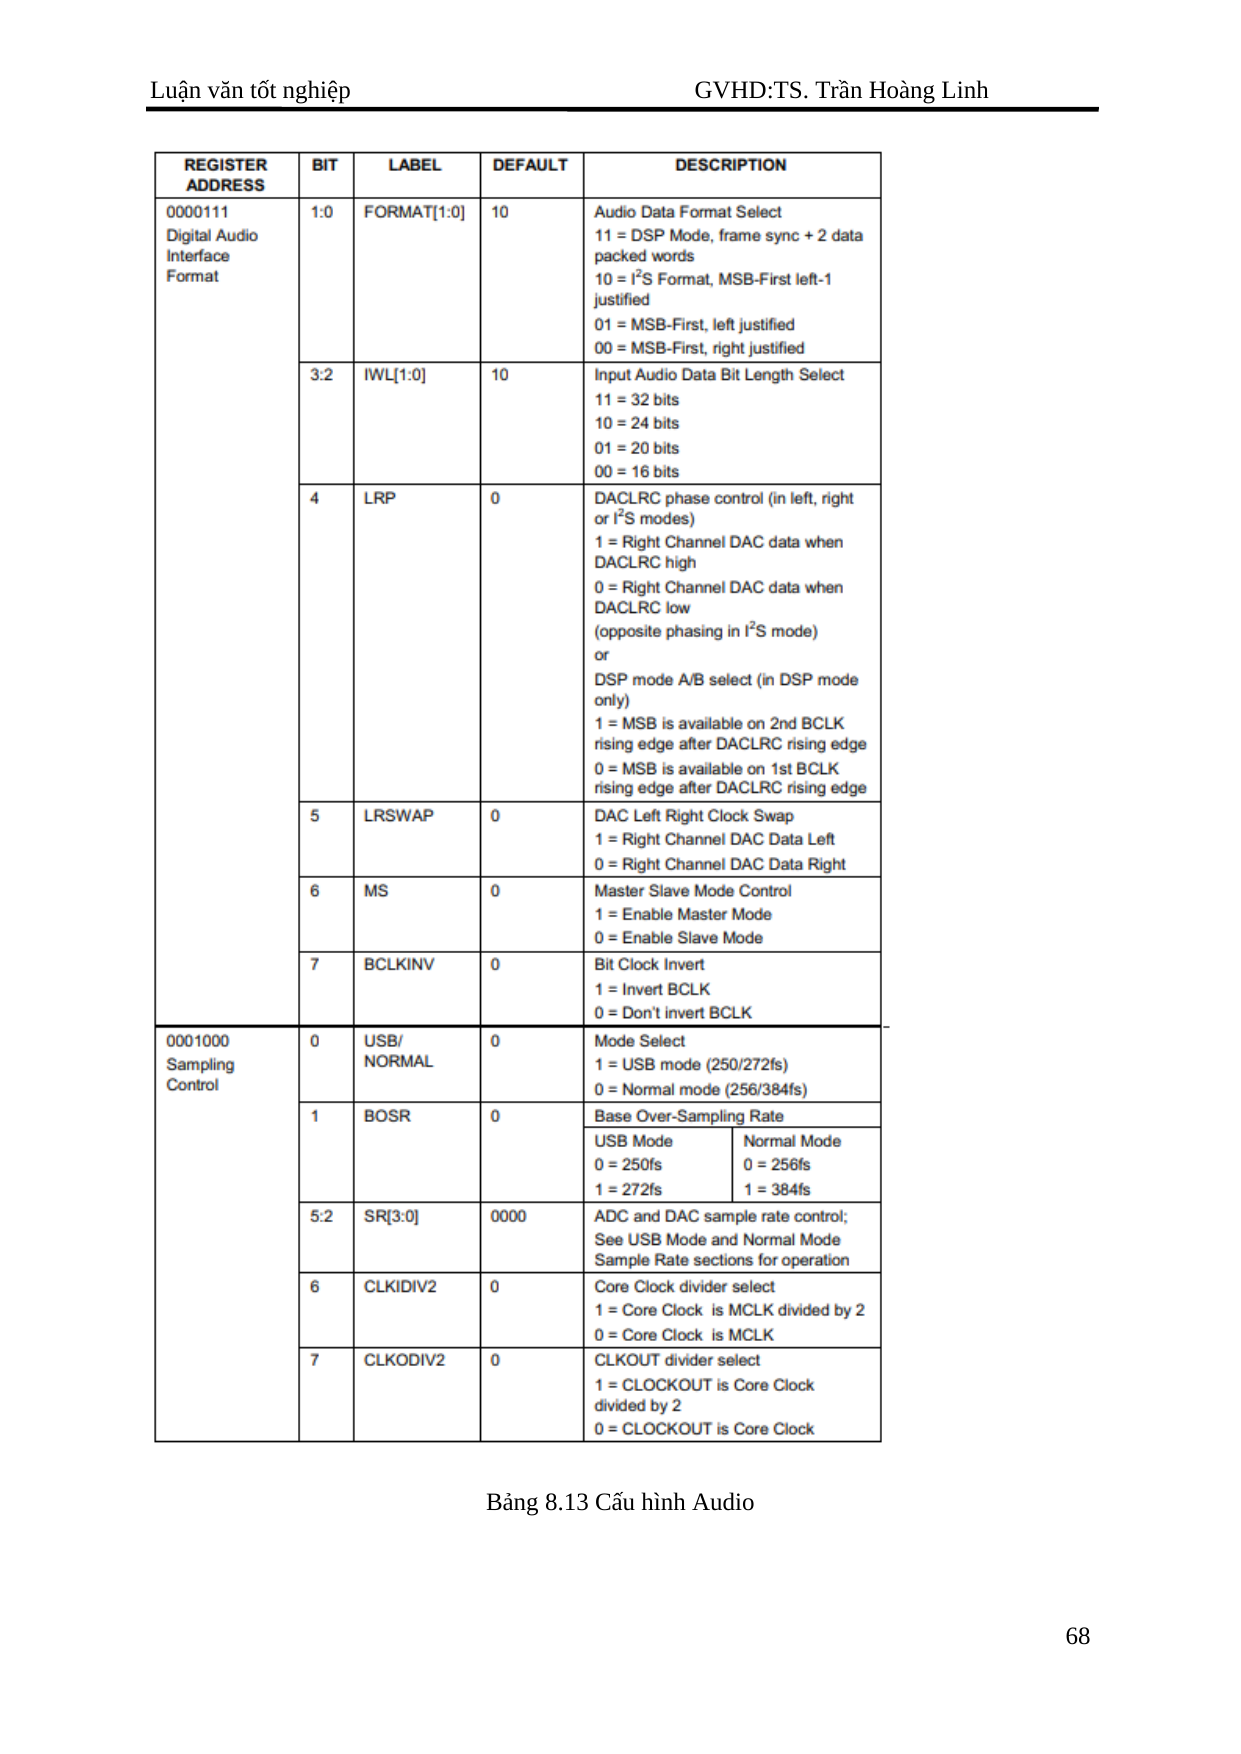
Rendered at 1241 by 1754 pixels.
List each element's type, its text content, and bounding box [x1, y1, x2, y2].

picture [150, 150, 943, 1452]
